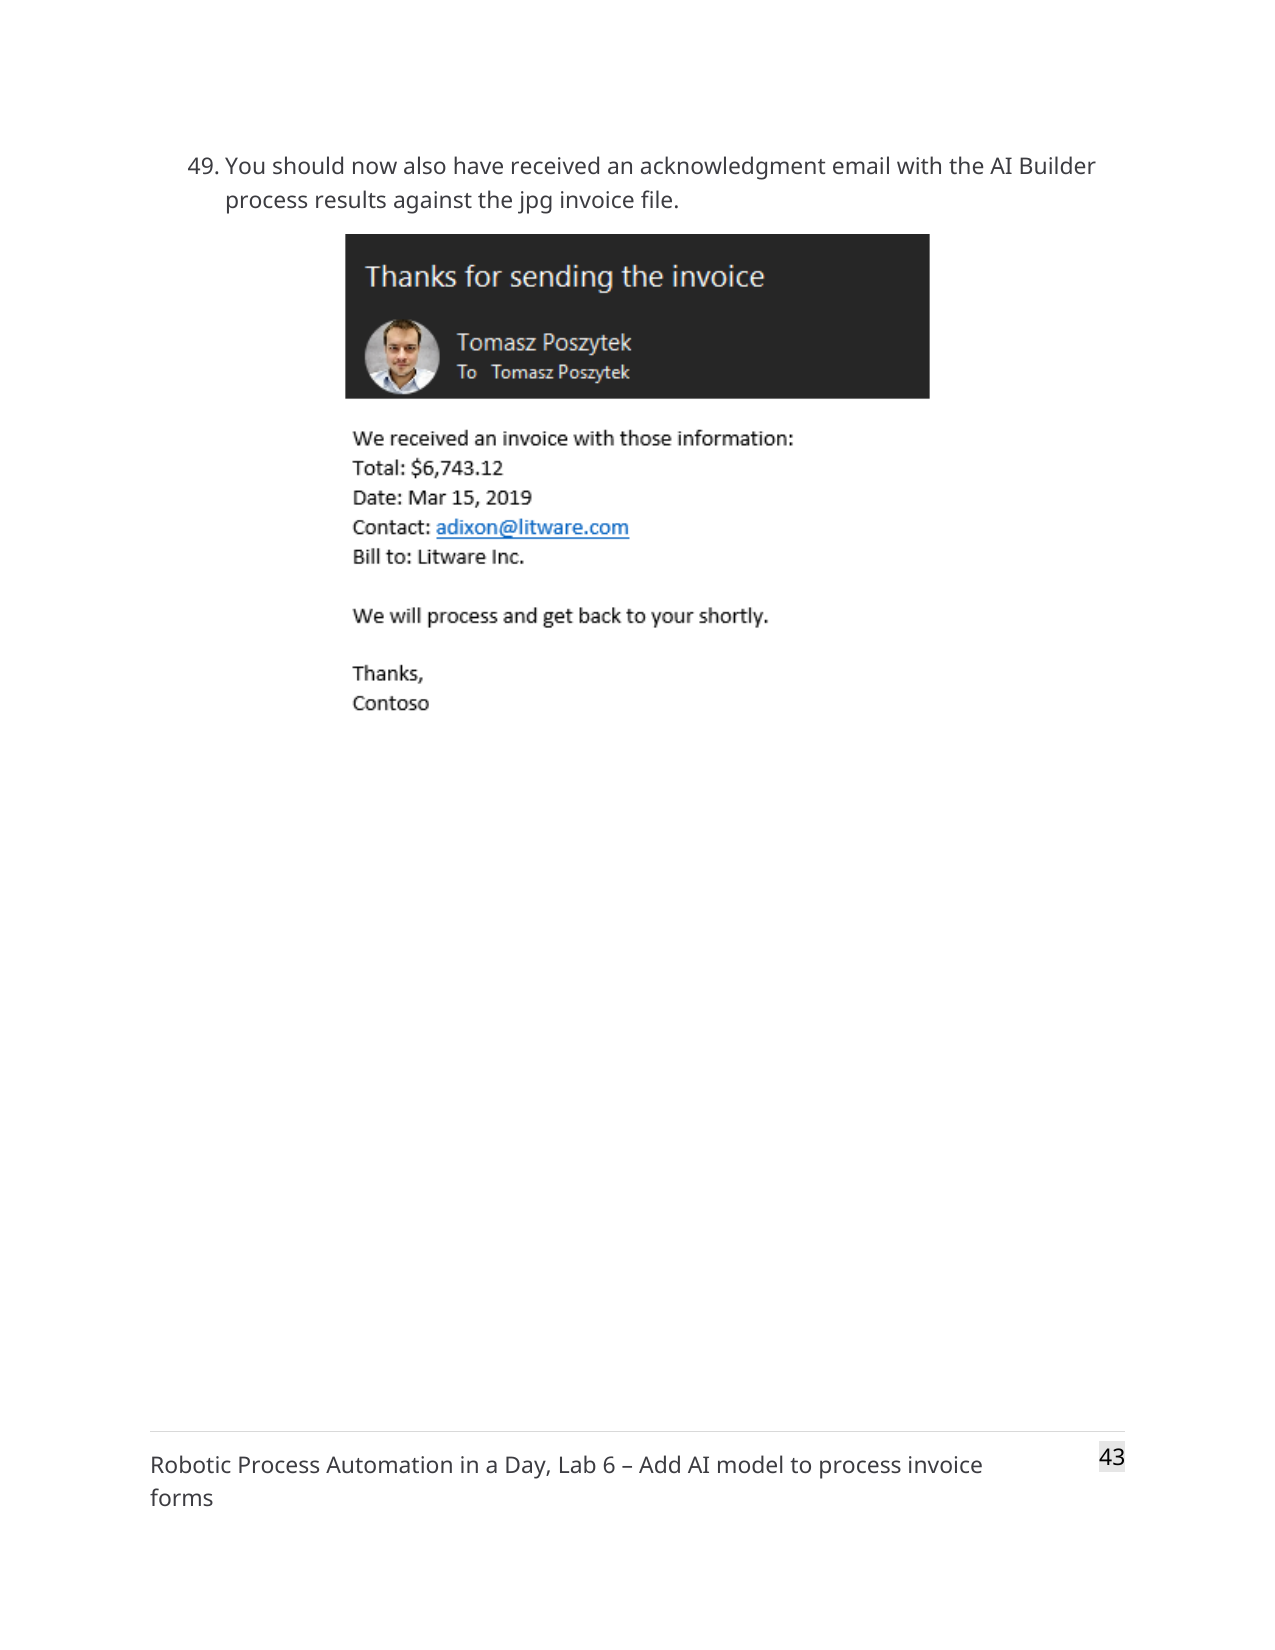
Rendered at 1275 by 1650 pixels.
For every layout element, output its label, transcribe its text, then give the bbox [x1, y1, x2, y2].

picture [345, 234, 930, 768]
list You should now also have received an acknowledgment email with the AI Builder process results against the jpg invoice file. [187, 150, 1125, 215]
